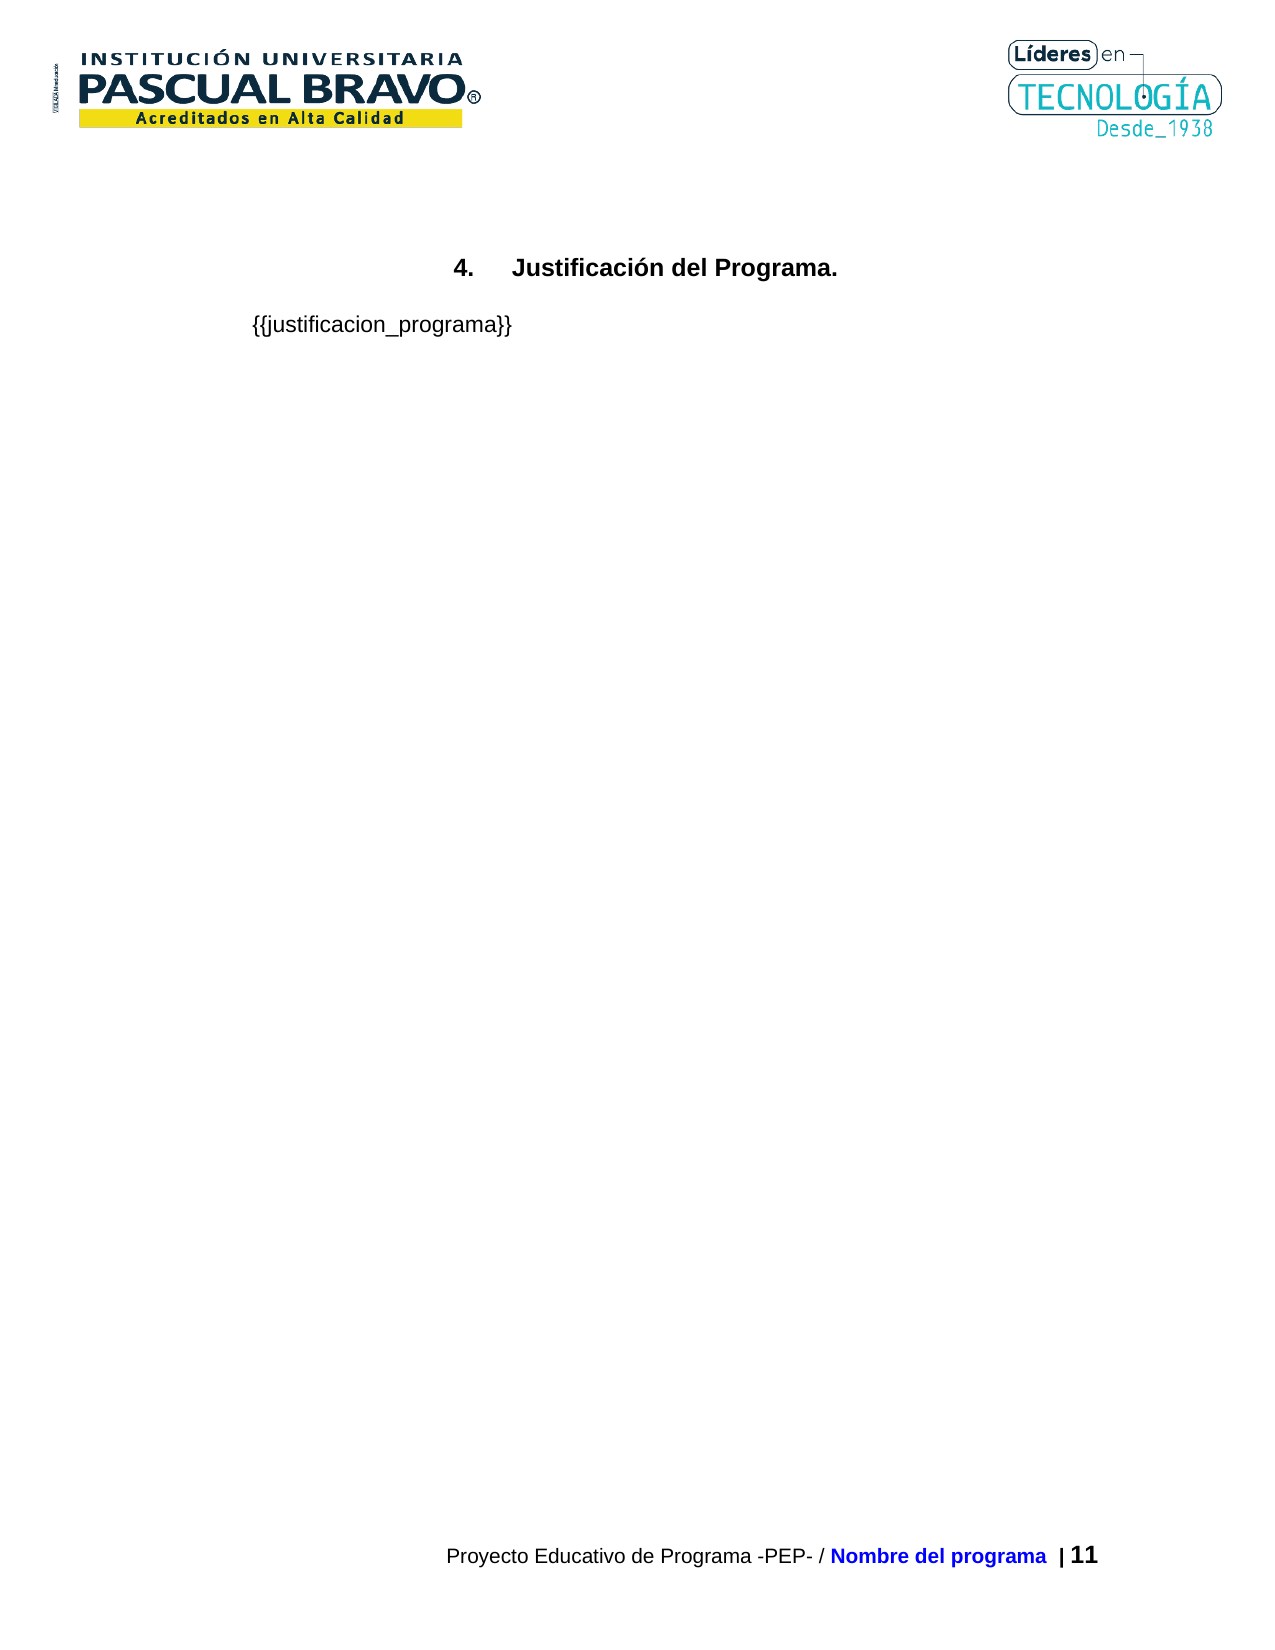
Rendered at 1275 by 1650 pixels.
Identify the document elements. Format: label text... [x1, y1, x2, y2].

picture [31, 12, 497, 169]
text {{justificacion_programa}} [177, 311, 1098, 337]
picture [980, 12, 1242, 169]
subtitle Justificación del Programa. [214, 253, 1098, 282]
